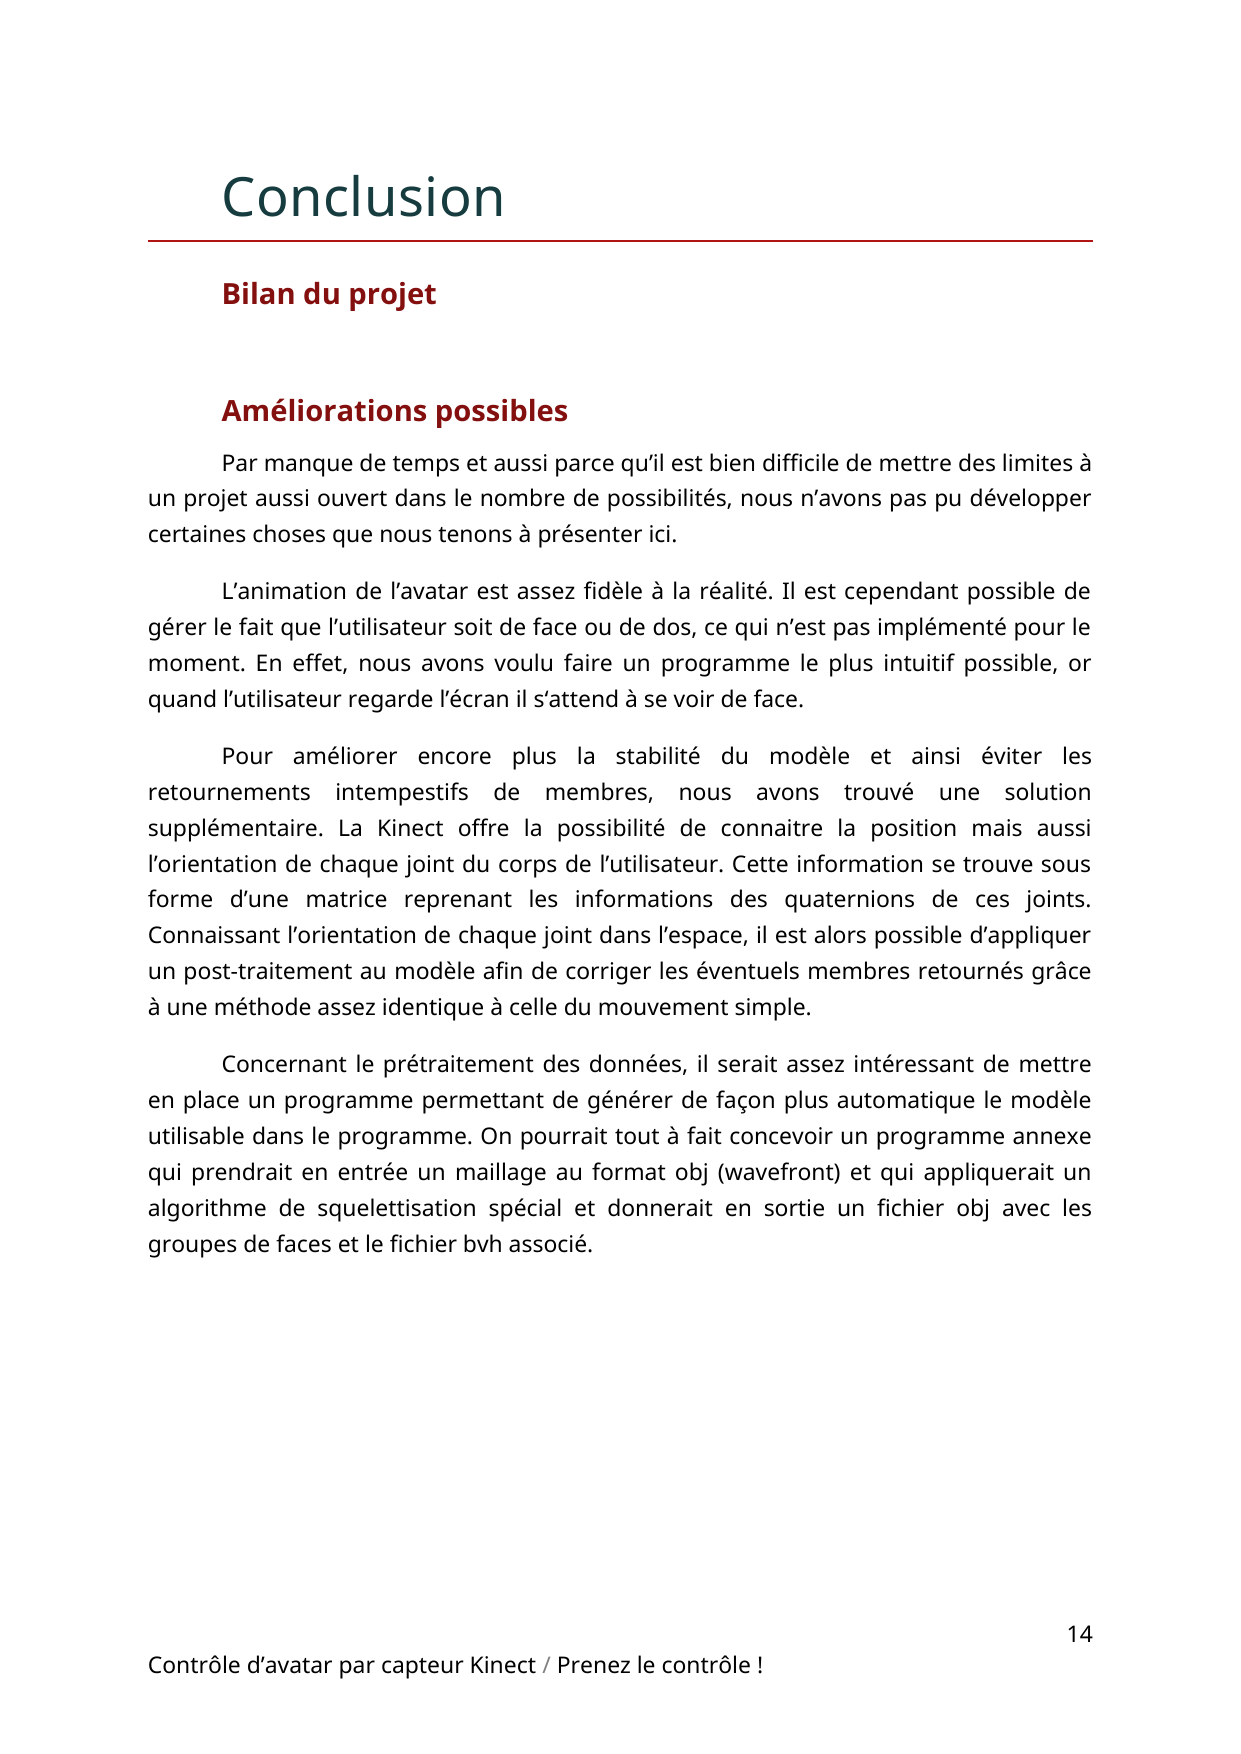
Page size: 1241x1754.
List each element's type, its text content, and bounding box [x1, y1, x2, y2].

title Conclusion [148, 158, 1093, 240]
text Par manque de temps et aussi parce qu’il est bien difficile de mettre des limites à un projet aussi ouvert dans le nombre de possibilités, nous n’avons pas pu développer certaines choses que nous tenons à présenter ici. [148, 446, 1093, 549]
text Pour améliorer encore plus la stabilité du modèle et ainsi éviter les retournements intempestifs de membres, nous avons trouvé une solution supplémentaire. La Kinect offre la possibilité de connaitre la position mais aussi l’orientation de chaque joint du corps de l’utilisateur. Cette information se trouve sous forme d’une matrice reprenant les informations des quaternions de ces joints. Connaissant l’orientation de chaque joint dans l’espace, il est alors possible d’appliquer un post-traitement au modèle afin de corriger les éventuels membres retournés grâce à une méthode assez identique à celle du mouvement simple. [148, 740, 1093, 1022]
subtitle Améliorations possibles [148, 390, 1093, 430]
subtitle Bilan du projet [148, 273, 1093, 313]
text Concernant le prétraitement des données, il serait assez intéressant de mettre en place un programme permettant de générer de façon plus automatique le modèle utilisable dans le programme. On pourrait tout à fait concevoir un programme annexe qui prendrait en entrée un maillage au format obj (wavefront) et qui appliquerait un algorithme de squelettisation spécial et donnerait en sortie un fichier obj avec les groupes de faces et le fichier bvh associé. [148, 1048, 1093, 1259]
text L’animation de l’avatar est assez fidèle à la réalité. Il est cependant possible de gérer le fait que l’utilisateur soit de face ou de dos, ce qui n’est pas implémenté pour le moment. En effet, nous avons voulu faire un programme le plus intuitif possible, or quand l’utilisateur regarde l’écran il s‘attend à se voir de face. [148, 575, 1093, 714]
